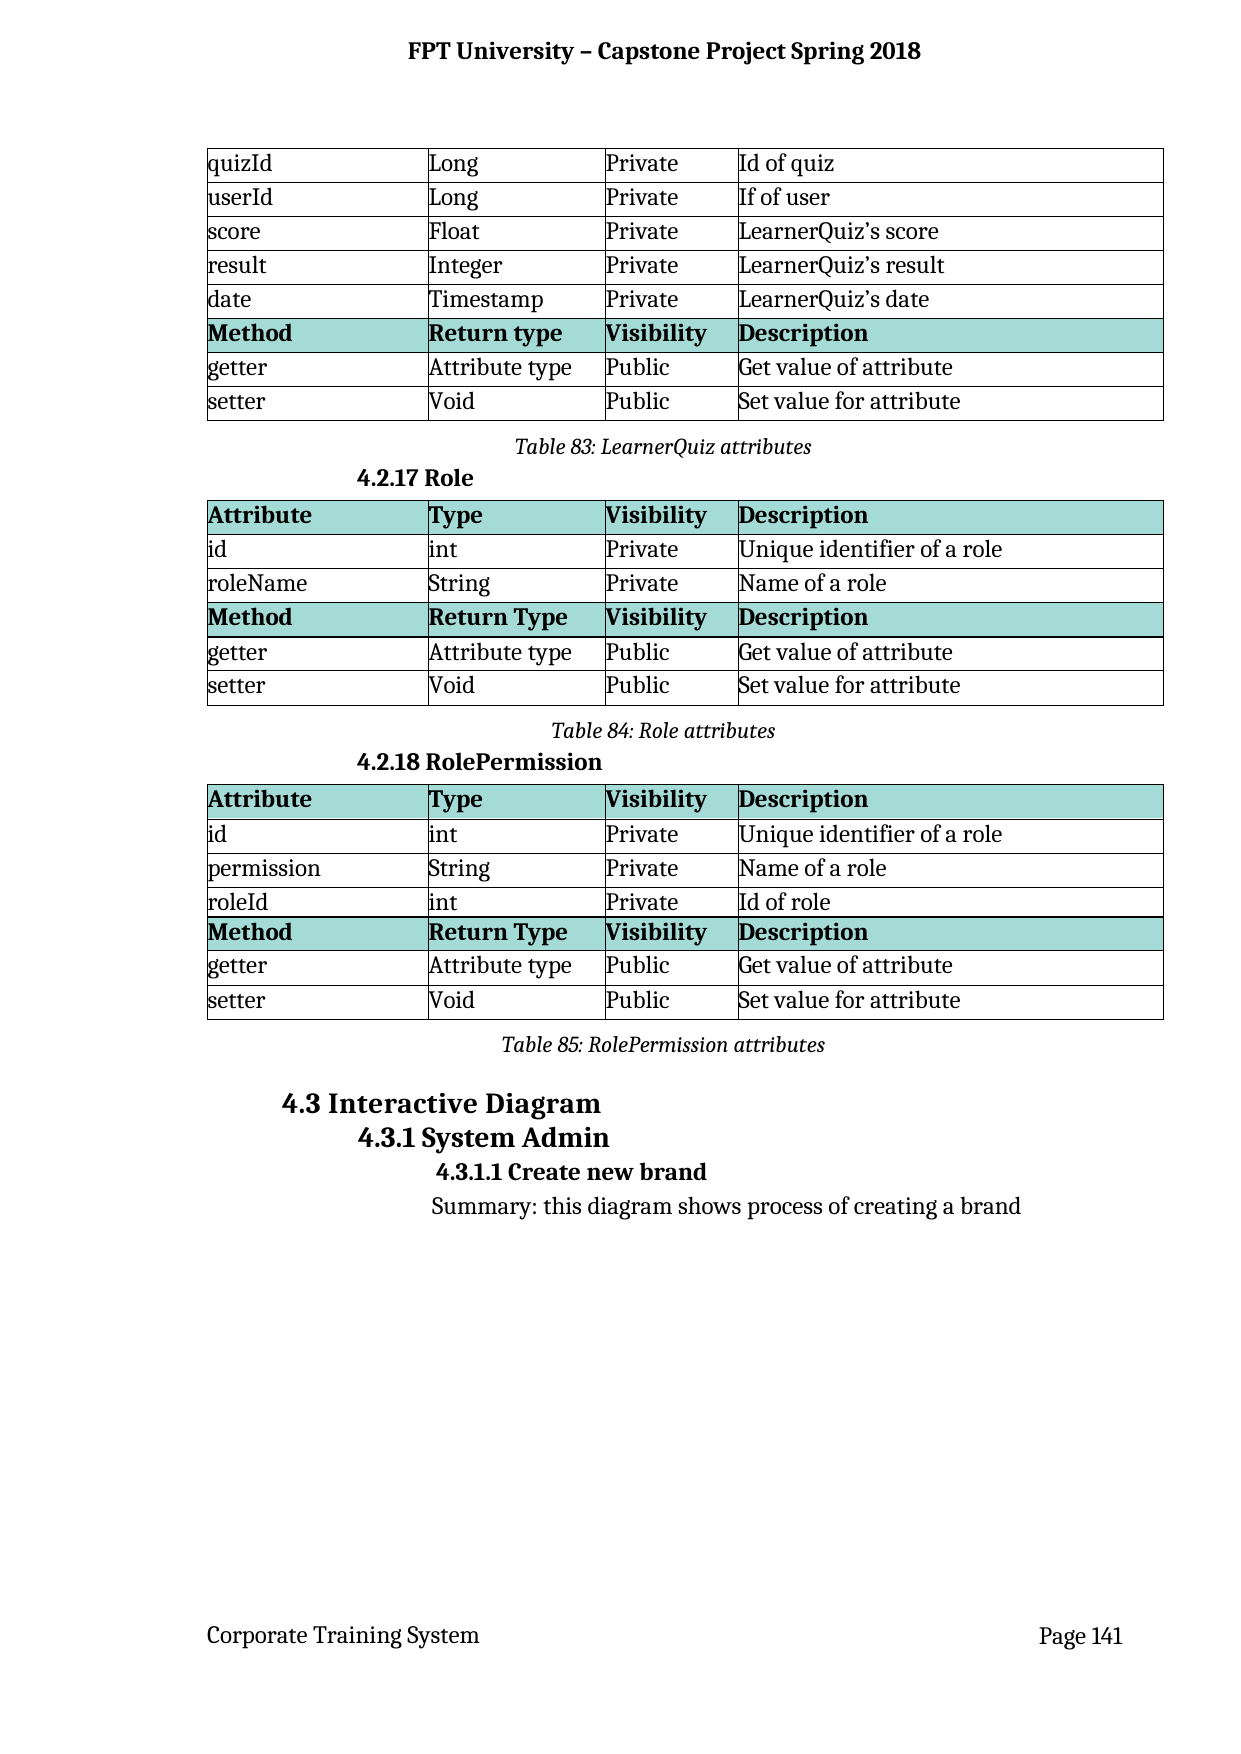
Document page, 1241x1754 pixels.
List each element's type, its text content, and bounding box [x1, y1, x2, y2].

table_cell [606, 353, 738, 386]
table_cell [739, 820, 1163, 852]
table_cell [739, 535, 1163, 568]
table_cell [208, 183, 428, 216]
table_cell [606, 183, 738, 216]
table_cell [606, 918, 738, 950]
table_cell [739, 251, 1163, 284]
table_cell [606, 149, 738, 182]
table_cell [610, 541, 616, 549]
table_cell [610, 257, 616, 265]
subtitle 4.3.1 System Admin [357, 1121, 1124, 1154]
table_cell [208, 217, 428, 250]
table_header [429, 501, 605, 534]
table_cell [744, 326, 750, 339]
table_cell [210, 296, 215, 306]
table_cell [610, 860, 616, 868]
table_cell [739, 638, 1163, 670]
subtitle 4.2.17 Role [357, 464, 1124, 493]
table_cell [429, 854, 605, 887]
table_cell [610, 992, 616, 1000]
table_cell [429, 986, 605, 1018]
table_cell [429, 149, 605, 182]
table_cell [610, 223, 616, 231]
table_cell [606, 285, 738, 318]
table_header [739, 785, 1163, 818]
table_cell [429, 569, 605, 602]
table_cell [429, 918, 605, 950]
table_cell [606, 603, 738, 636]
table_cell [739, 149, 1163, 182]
text Summary: this diagram shows process of creating a brand [432, 1192, 1122, 1221]
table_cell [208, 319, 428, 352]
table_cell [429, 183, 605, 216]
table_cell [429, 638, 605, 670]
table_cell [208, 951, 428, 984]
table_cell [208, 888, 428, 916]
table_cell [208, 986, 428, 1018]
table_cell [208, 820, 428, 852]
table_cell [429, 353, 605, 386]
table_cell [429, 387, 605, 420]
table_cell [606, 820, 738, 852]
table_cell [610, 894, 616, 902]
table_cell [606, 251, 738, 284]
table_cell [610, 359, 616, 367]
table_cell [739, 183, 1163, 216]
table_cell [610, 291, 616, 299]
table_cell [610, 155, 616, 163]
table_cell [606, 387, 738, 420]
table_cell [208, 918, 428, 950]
text 4.3 Interactive Diagram [282, 1087, 1122, 1121]
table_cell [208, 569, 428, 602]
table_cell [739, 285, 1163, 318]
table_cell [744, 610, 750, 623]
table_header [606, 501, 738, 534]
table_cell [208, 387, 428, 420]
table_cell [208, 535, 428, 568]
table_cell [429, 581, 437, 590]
subtitle 4.2.18 RolePermission [357, 748, 1124, 777]
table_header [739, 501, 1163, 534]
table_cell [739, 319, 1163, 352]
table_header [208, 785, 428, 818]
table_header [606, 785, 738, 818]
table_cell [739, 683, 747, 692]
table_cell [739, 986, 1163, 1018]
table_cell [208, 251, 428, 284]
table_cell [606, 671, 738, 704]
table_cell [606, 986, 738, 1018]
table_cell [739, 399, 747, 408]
subtitle 4.3.1.1 Create new brand [436, 1158, 1124, 1187]
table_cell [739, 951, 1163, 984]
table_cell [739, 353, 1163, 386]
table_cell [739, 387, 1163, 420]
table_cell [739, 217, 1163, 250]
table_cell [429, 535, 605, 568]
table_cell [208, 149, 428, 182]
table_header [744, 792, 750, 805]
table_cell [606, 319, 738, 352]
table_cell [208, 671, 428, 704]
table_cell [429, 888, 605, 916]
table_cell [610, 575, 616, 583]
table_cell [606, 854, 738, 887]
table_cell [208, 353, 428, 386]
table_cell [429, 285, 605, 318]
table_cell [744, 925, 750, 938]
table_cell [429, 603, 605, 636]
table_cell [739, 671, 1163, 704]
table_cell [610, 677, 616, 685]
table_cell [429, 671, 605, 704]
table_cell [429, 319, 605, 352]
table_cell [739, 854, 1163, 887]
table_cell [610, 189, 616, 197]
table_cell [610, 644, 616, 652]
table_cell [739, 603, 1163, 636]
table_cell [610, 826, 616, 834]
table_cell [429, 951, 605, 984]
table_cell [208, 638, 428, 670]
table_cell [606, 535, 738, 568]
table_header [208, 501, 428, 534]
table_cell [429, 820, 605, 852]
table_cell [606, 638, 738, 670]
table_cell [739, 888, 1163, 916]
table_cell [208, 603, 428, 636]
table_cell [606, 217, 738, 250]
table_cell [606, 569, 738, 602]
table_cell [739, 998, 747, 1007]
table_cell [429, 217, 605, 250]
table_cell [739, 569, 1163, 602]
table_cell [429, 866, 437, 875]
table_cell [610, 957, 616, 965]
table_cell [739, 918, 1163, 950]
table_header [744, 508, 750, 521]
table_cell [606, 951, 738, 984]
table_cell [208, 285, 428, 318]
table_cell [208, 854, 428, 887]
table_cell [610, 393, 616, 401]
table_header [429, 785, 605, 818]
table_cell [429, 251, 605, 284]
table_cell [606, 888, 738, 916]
